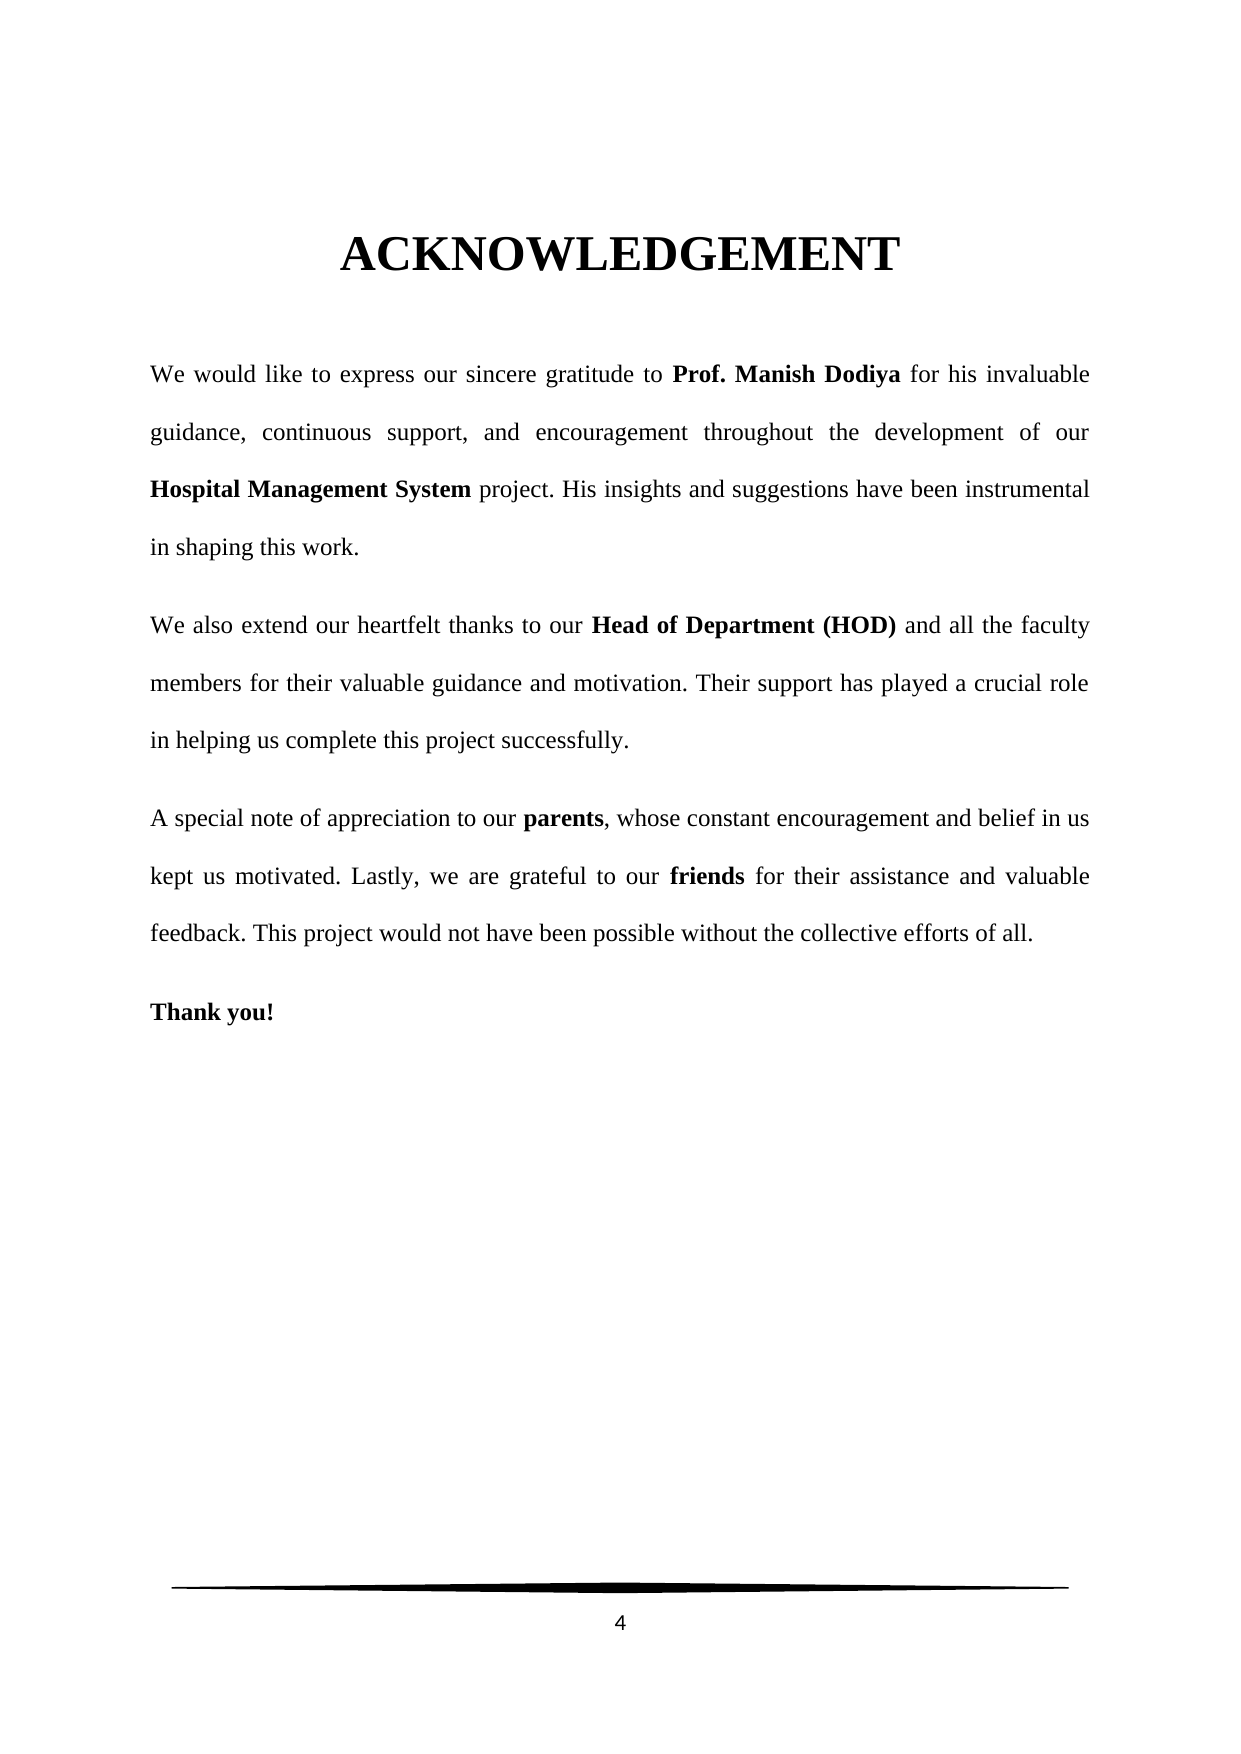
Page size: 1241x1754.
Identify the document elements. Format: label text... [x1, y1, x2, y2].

text ACKNOWLEDGEMENT [150, 223, 1090, 281]
text We would like to express our sincere gratitude to Prof. Manish Dodiya for his invaluable guidance, continuous support, and encouragement throughout the development of our Hospital Management System project. His insights and suggestions have been instrumental in shaping this work. [150, 359, 1090, 561]
text We also extend our heartfelt thanks to our Head of Department (HOD) and all the faculty members for their valuable guidance and motivation. Their support has played a crucial role in helping us complete this project successfully. [150, 610, 1090, 754]
text A special note of appreciation to our parents, whose constant encouragement and belief in us kept us motivated. Lastly, we are grateful to our friends for their assistance and valuable feedback. This project would not have been possible without the collective efforts of all. [150, 803, 1090, 947]
text Thank you! [150, 997, 1090, 1026]
